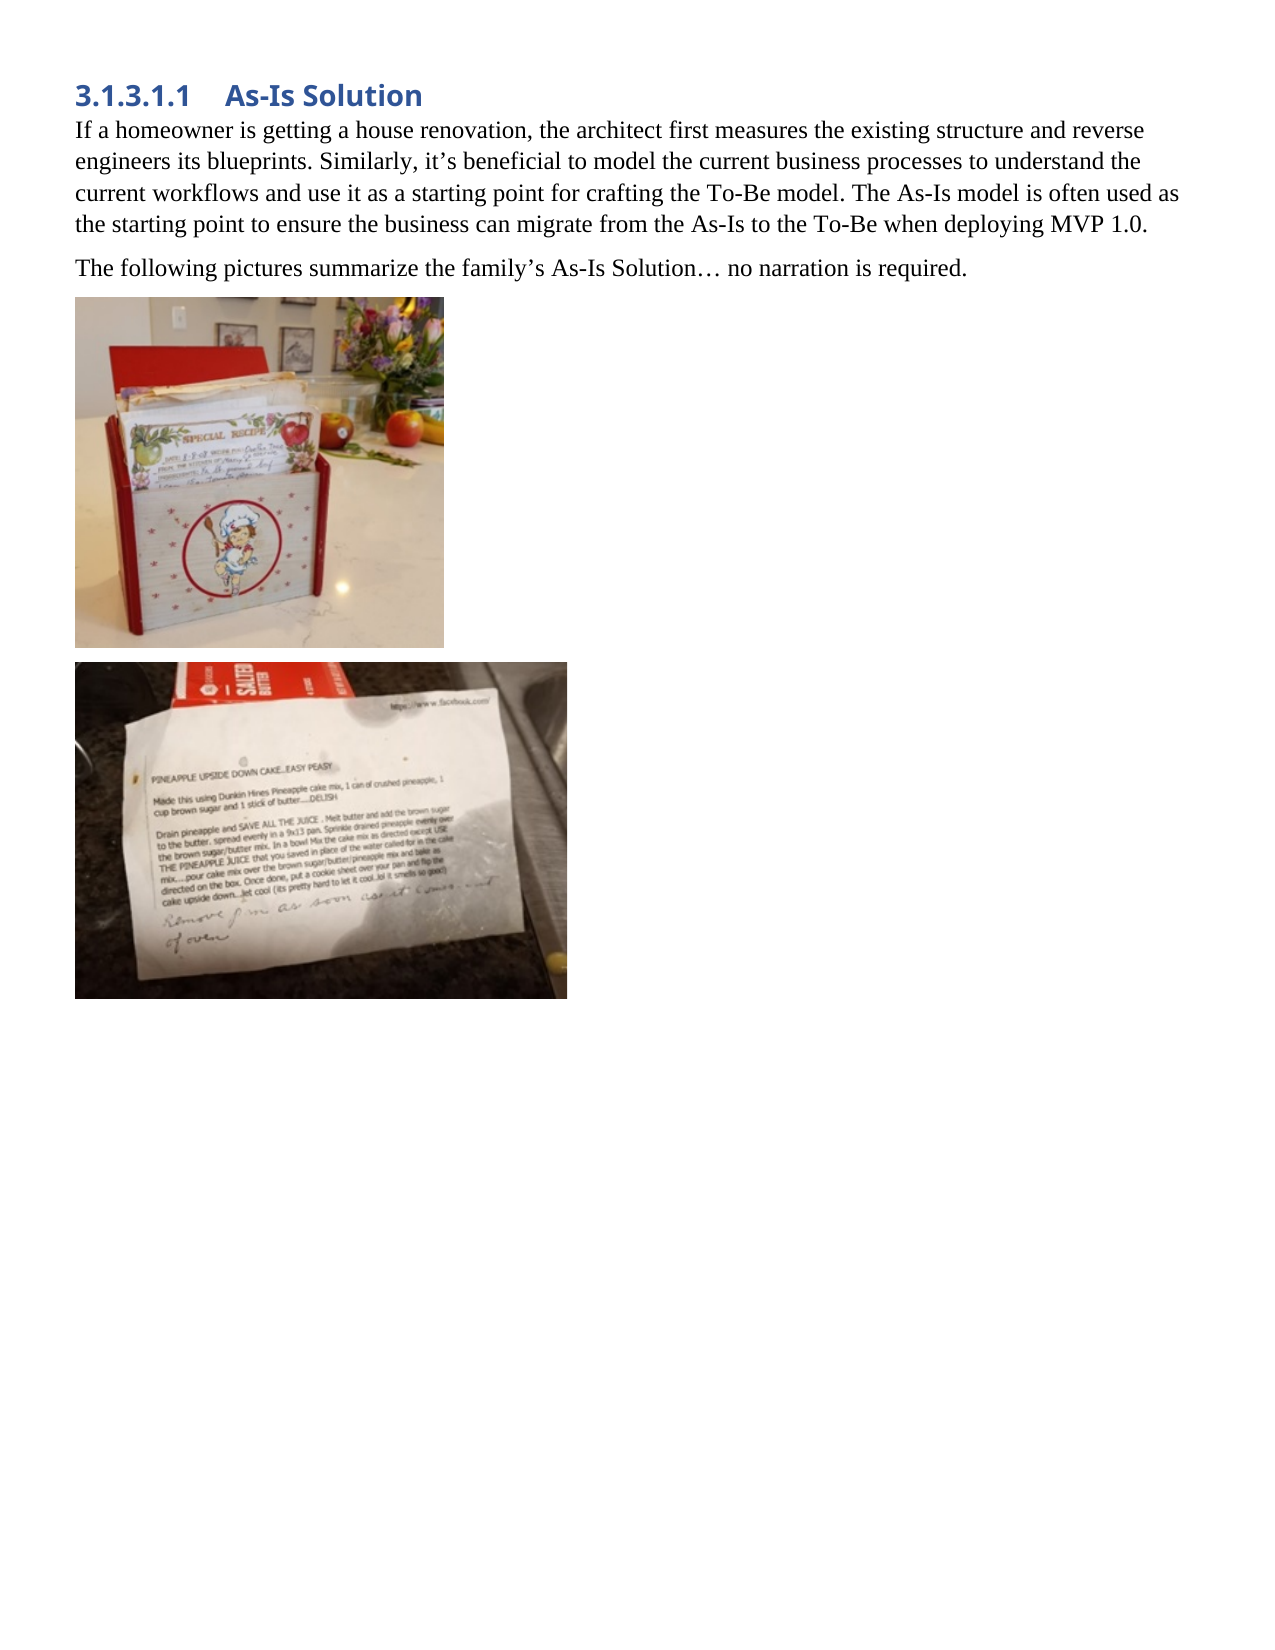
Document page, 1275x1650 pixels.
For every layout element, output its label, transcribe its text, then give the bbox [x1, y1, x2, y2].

picture [75, 662, 568, 999]
picture [75, 297, 444, 648]
text The following pictures summarize the family’s As-Is Solution… no narration is required. [75, 253, 1200, 282]
text If a homeowner is getting a house renovation, the architect first measures the existing structure and reverse engineers its blueprints. Similarly, it’s beneficial to model the current business processes to understand the current workflows and use it as a starting point for crafting the To-Be model. The As-Is model is often used as the starting point to ensure the business can migrate from the As-Is to the To-Be when deploying MVP 1.0. [75, 115, 1200, 238]
subtitle As-Is Solution [75, 75, 1200, 115]
